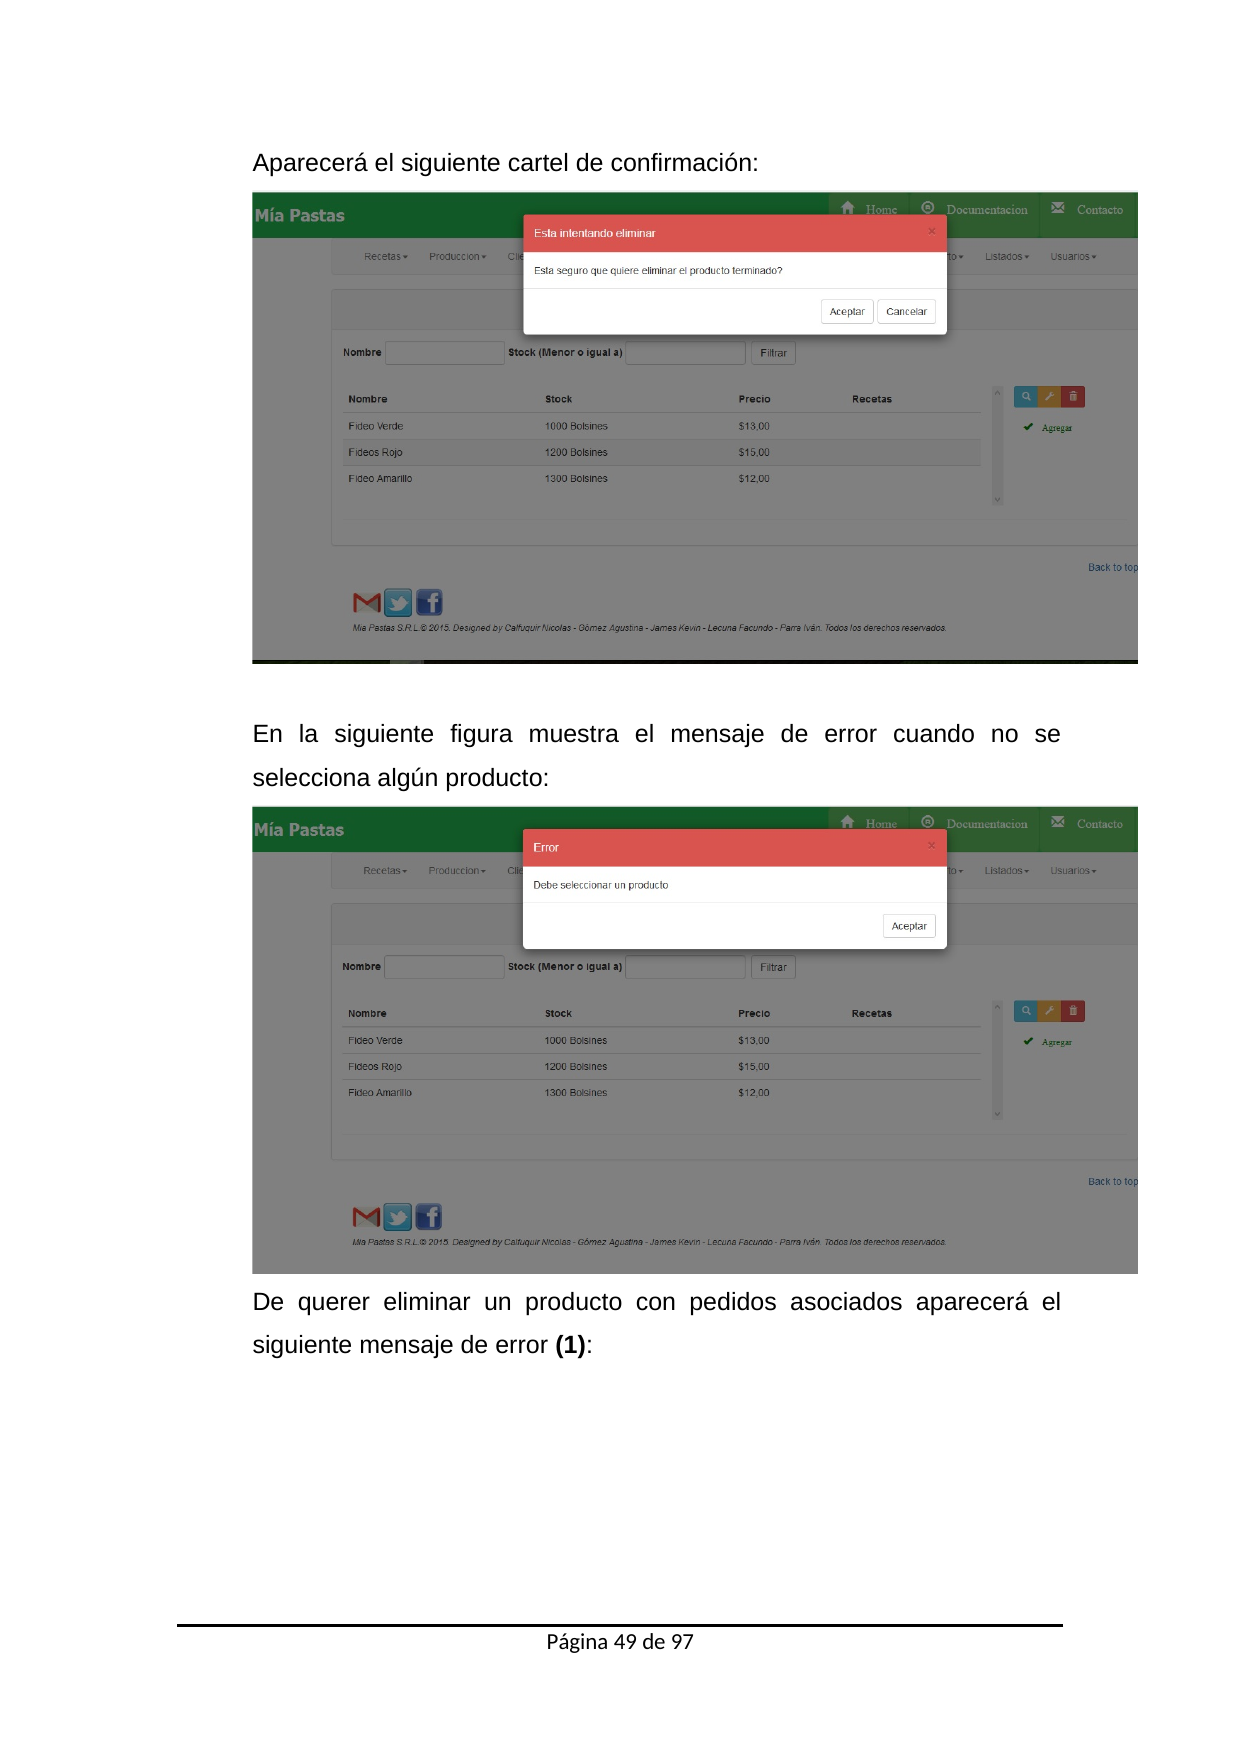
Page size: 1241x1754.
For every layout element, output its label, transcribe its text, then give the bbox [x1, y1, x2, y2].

list Aparecerá el siguiente cartel de confirmación: [252, 148, 1063, 176]
list En la siguiente figura muestra el mensaje de error cuando no se selecciona algún producto: [252, 719, 1063, 791]
picture [252, 190, 1138, 664]
picture [252, 805, 1138, 1274]
list De querer eliminar un producto con pedidos asociados aparecerá el siguiente mensaje de error (1): [252, 1286, 1063, 1358]
